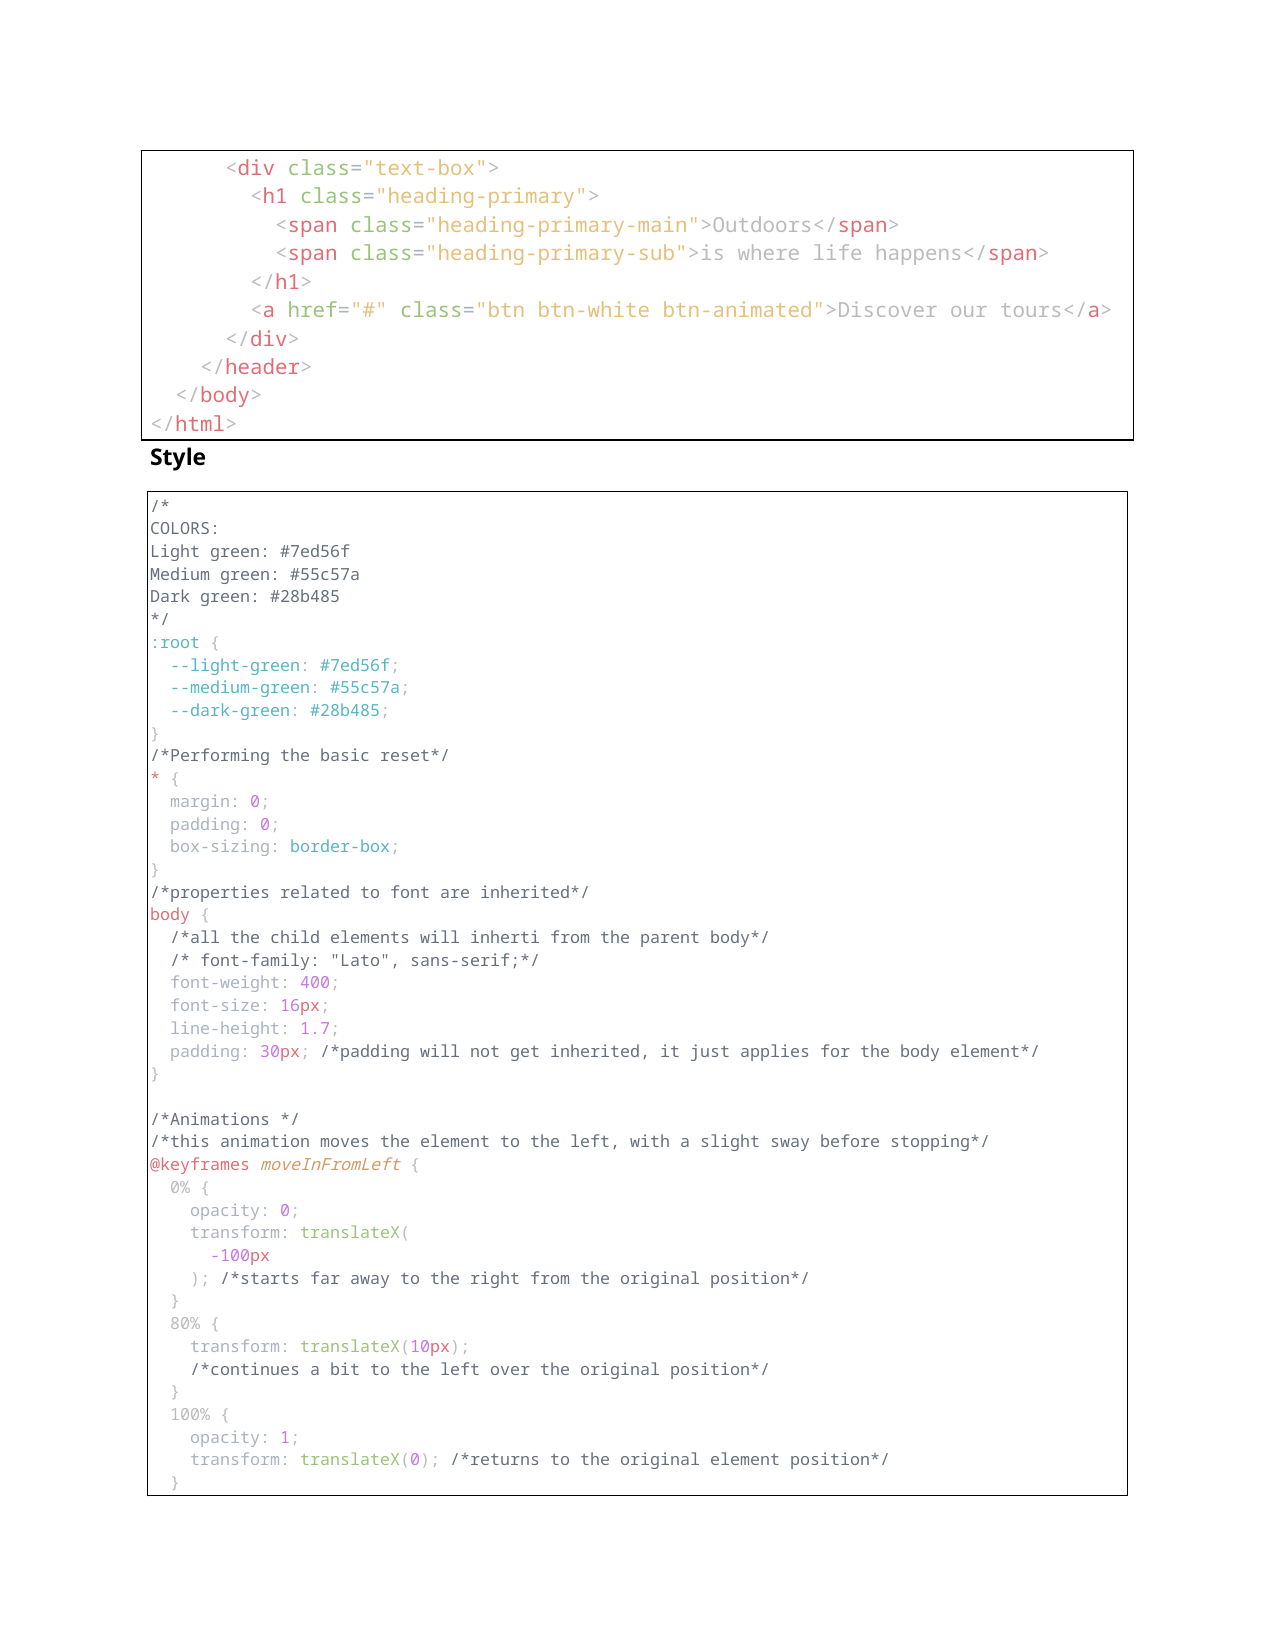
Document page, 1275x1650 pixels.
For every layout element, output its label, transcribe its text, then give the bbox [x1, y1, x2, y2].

text <h1 class="heading-primary"> [150, 182, 1125, 210]
text transform: translateX(10px); [150, 1334, 1125, 1357]
text </header> [150, 352, 1125, 381]
text padding: 0; [150, 812, 1125, 835]
text Style [150, 441, 1125, 472]
text } [150, 1380, 1125, 1402]
text --light-green: #7ed56f; [150, 653, 1125, 676]
text } [148, 1467, 1127, 1495]
text } [150, 1289, 1125, 1312]
text transform: translateX( [150, 1221, 1125, 1243]
text /*properties related to font are inherited*/ [150, 880, 1125, 903]
text /*continues a bit to the left over the original position*/ [150, 1357, 1125, 1380]
text Light green: #7ed56f [150, 539, 1125, 562]
text margin: 0; [150, 789, 1125, 812]
text Dark green: #28b485 [150, 585, 1125, 608]
text } [150, 857, 1125, 880]
text * { [150, 767, 1125, 789]
text opacity: 0; [150, 1198, 1125, 1221]
text @keyframes moveInFromLeft { [150, 1153, 1125, 1175]
text padding: 30px; /*padding will not get inherited, it just applies for the body element*/ [150, 1039, 1125, 1062]
text --dark-green: #28b485; [150, 698, 1125, 721]
text /*this animation moves the element to the left, with a slight sway before stopping*/ [150, 1130, 1125, 1153]
text } [150, 1062, 1125, 1084]
text /* font-family: "Lato", sans-serif;*/ [150, 948, 1125, 971]
text COLORS: [150, 517, 1125, 539]
text <a href="#" class="btn btn-white btn-animated">Discover our tours</a> [150, 295, 1125, 324]
text -100px [150, 1243, 1125, 1266]
text <span class="heading-primary-main">Outdoors</span> [150, 210, 1125, 238]
text box-sizing: border-box; [150, 835, 1125, 857]
text body { [150, 903, 1125, 926]
text } [150, 721, 1125, 744]
text /* [148, 492, 1127, 517]
text <span class="heading-primary-sub">is where life happens</span> [150, 238, 1125, 267]
text 0% { [150, 1175, 1125, 1198]
text /*all the child elements will inherti from the parent body*/ [150, 926, 1125, 948]
text :root { [150, 630, 1125, 653]
text 80% { [150, 1312, 1125, 1334]
text opacity: 1; [150, 1425, 1125, 1448]
text 100% { [150, 1402, 1125, 1425]
text /*Performing the basic reset*/ [150, 744, 1125, 767]
text transform: translateX(0); /*returns to the original element position*/ [150, 1448, 1125, 1467]
text <div class="text-box"> [142, 151, 1133, 182]
text line-height: 1.7; [150, 1016, 1125, 1039]
text */ [150, 608, 1125, 630]
text font-size: 16px; [150, 994, 1125, 1016]
text /*Animations */ [150, 1107, 1125, 1130]
text </h1> [150, 267, 1125, 295]
text Medium green: #55c57a [150, 562, 1125, 585]
text --medium-green: #55c57a; [150, 676, 1125, 698]
text font-weight: 400; [150, 971, 1125, 994]
text </div> [150, 324, 1125, 352]
text ); /*starts far away to the right from the original position*/ [150, 1266, 1125, 1289]
text </html> [142, 406, 1133, 439]
text </body> [150, 381, 1125, 406]
